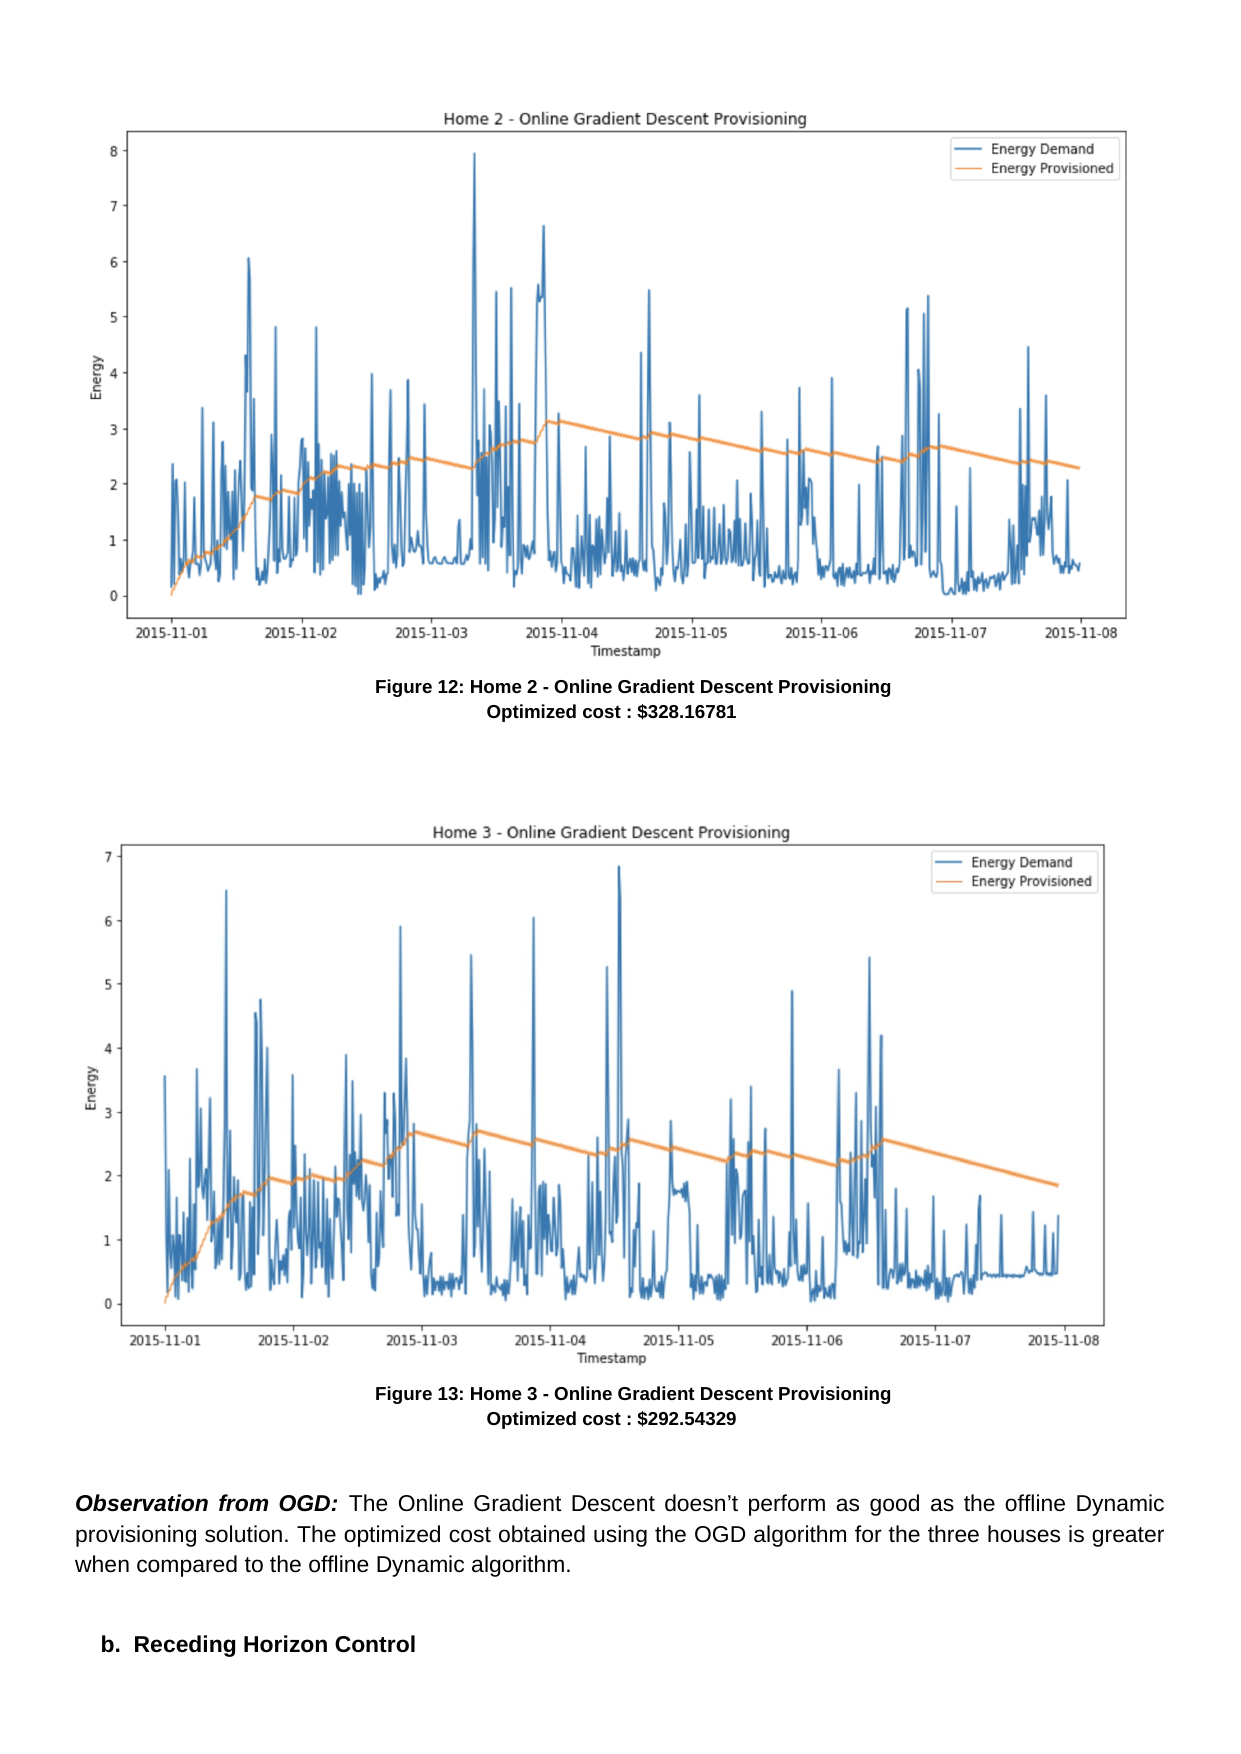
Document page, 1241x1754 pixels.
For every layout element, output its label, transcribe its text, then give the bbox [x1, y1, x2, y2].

text Figure 13: Home 3 - Online Gradient Descent Provisioning [75, 1382, 1165, 1404]
text Figure 12: Home 2 - Online Gradient Descent Provisioning [75, 676, 1165, 697]
text Optimized cost : $328.16781 [75, 701, 1165, 722]
text Optimized cost : $292.54329 [75, 1408, 1165, 1429]
picture [75, 816, 1166, 1379]
text b. Receding Horizon Control [75, 1631, 1165, 1657]
picture [75, 105, 1166, 672]
text Observation from OGD: The Online Gradient Descent doesn’t perform as good as the offline Dynamic provisioning solution. The optimized cost obtained using the OGD algorithm for the three houses is greater when compared to the offline Dynamic algorithm. [75, 1490, 1165, 1577]
